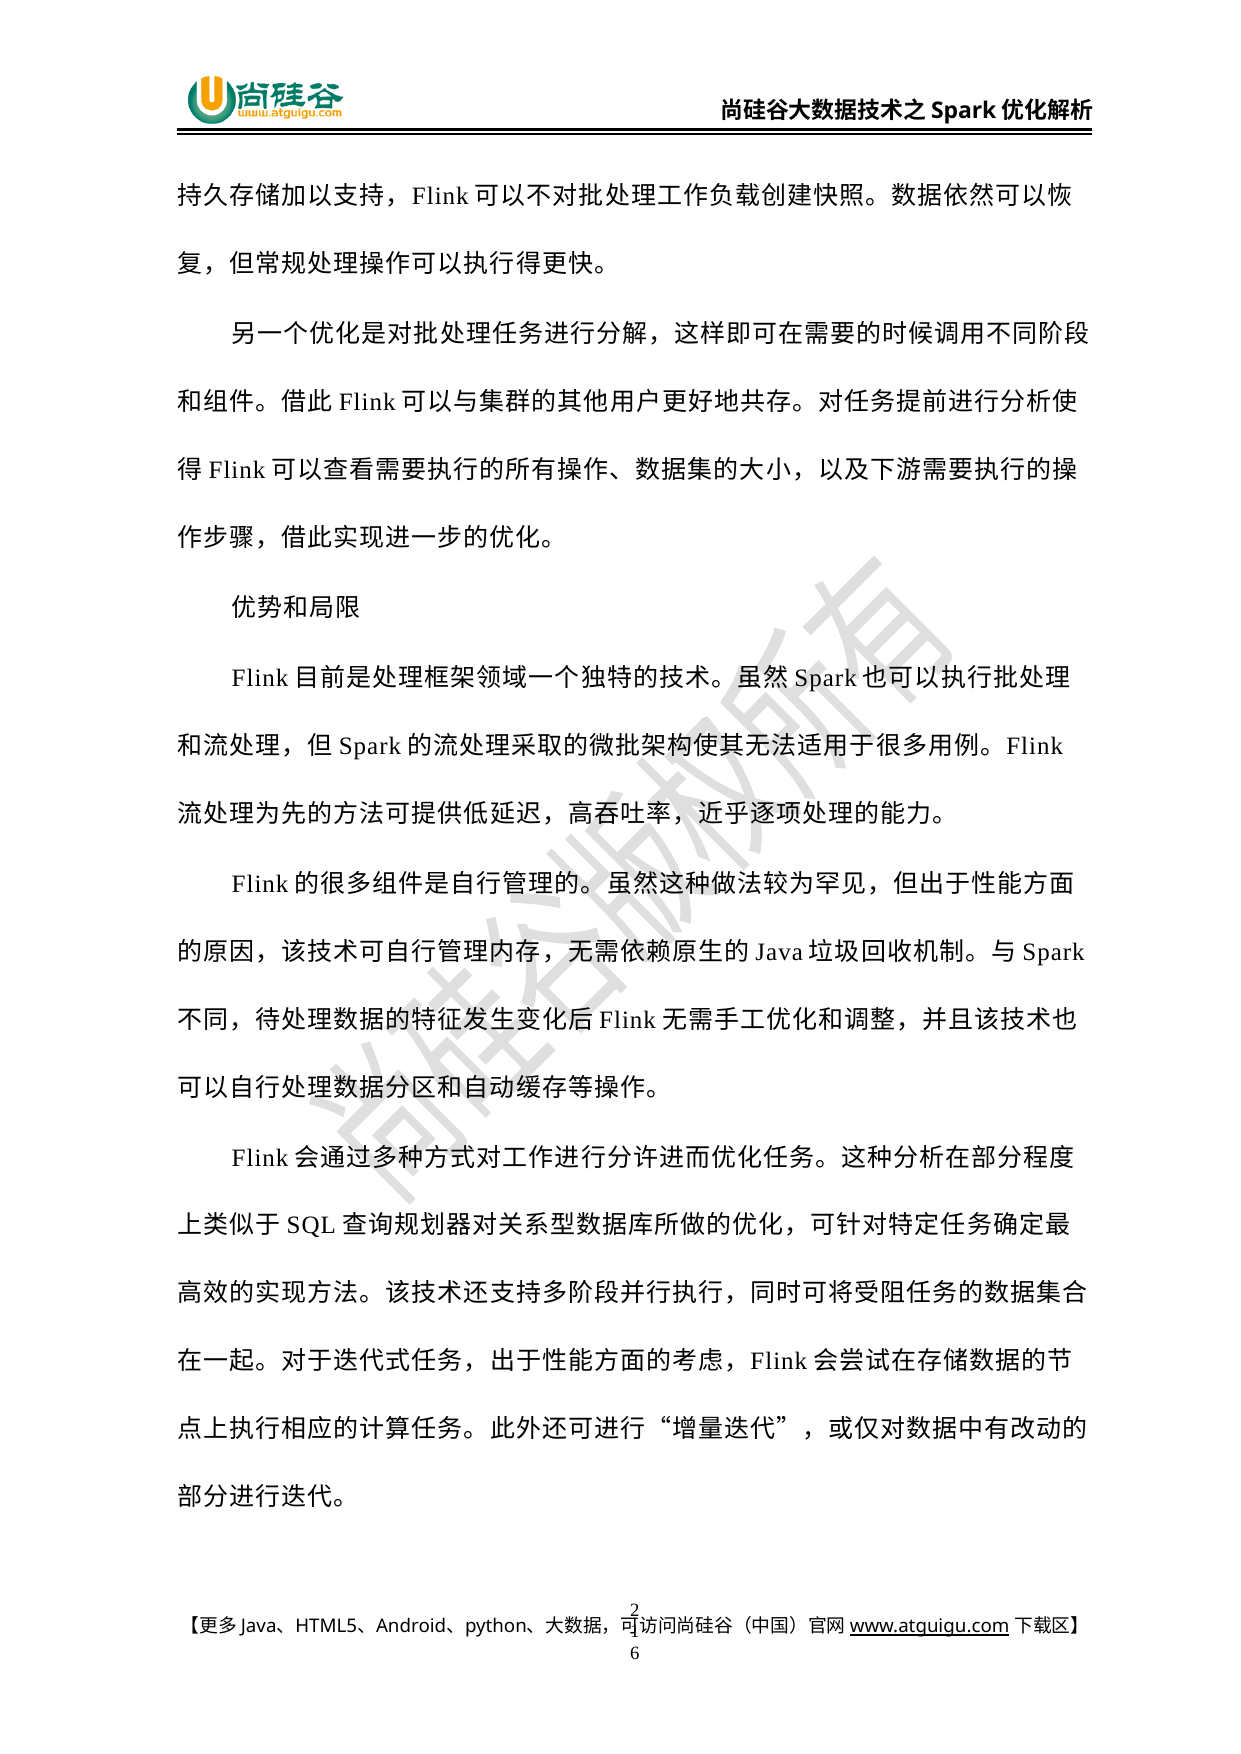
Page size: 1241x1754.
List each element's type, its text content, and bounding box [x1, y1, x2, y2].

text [177, 160, 1092, 296]
text Flink的很多组件是自行管理的。虽然这种做法较为罕见，但出于性能方面的原因，该技术可自行管理内存，无需依赖原生的Java垃圾回收机制。与Spark不同，待处理数据的特征发生变化后Flink无需手工优化和调整，并且该技术也可以自行处理数据分区和自动缓存等操作。 [177, 847, 1092, 1119]
text Flink目前是处理框架领域一个独特的技术。虽然Spark也可以执行批处理和流处理，但Spark的流处理采取的微批架构使其无法适用于很多用例。Flink流处理为先的方法可提供低延迟，高吞吐率，近乎逐项处理的能力。 [177, 642, 1092, 845]
text Flink会通过多种方式对工作进行分许进而优化任务。这种分析在部分程度上类似于SQL查询规划器对关系型数据库所做的优化，可针对特定任务确定最高效的实现方法。该技术还支持多阶段并行执行，同时可将受阻任务的数据集合在一起。对于迭代式任务，出于性能方面的考虑，Flink会尝试在存储数据的节点上执行相应的计算任务。此外还可进行“增量迭代”，或仅对数据中有改动的部分进行迭代。 [177, 1121, 1092, 1529]
picture [177, 68, 362, 128]
text 优势和局限 [177, 572, 1092, 639]
text 另一个优化是对批处理任务进行分解，这样即可在需要的时候调用不同阶段和组件。借此Flink可以与集群的其他用户更好地共存。对任务提前进行分析使得Flink可以查看需要执行的所有操作、数据集的大小，以及下游需要执行的操作步骤，借此实现进一步的优化。 [177, 298, 1092, 569]
